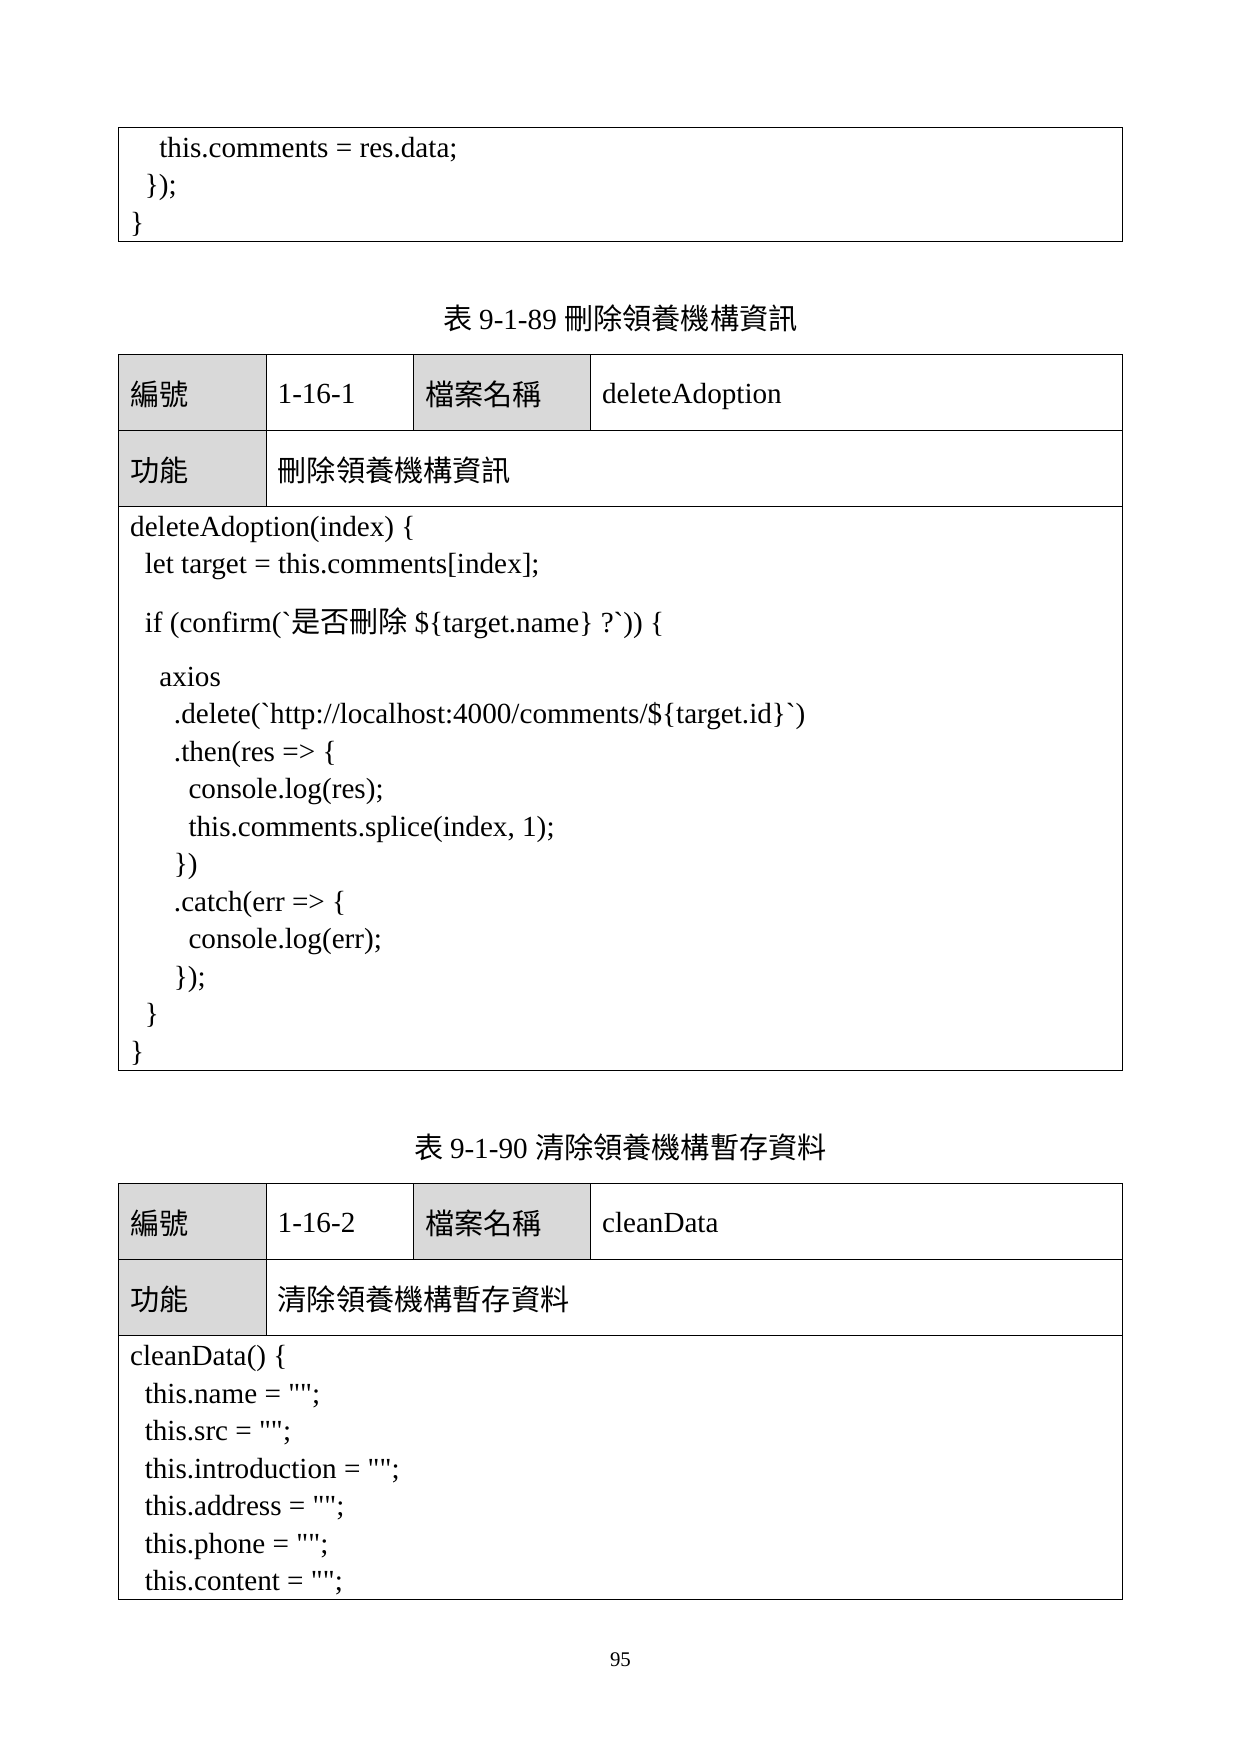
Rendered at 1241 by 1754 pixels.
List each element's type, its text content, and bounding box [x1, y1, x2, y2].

table_cell 功能 [119, 431, 266, 506]
table_header 編號 [119, 1184, 266, 1259]
table_header 檔案名稱 [414, 1184, 590, 1259]
table_header 1-16-1 [267, 355, 413, 430]
table_header 編號 [119, 355, 266, 430]
table_cell 清除領養機構暫存資料 [267, 1260, 1122, 1335]
table_header cleanData [591, 1184, 1122, 1259]
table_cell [119, 128, 1122, 241]
table_header 檔案名稱 [414, 355, 590, 430]
table_cell 功能 [119, 1260, 266, 1335]
table_header 1-16-2 [267, 1184, 413, 1259]
table_cell deleteAdoption(index) { let target = this.comments[index]; if (confirm(`是否刪除 ${target.name} ?`)) { axios .delete(`http://localhost:4000/comments/${target.id}`) .then(res => { console.log(res); this.comments.splice(index, 1); }) .catch(err => { console.log(err); }); } } [119, 507, 1122, 1070]
subtitle 表 9-1-89 刪除領養機構資訊 [118, 279, 1122, 354]
subtitle 表 9-1-90 清除領養機構暫存資料 [118, 1108, 1122, 1183]
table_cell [119, 1336, 1122, 1599]
table_cell 刪除領養機構資訊 [267, 431, 1122, 506]
table_header deleteAdoption [591, 355, 1122, 430]
